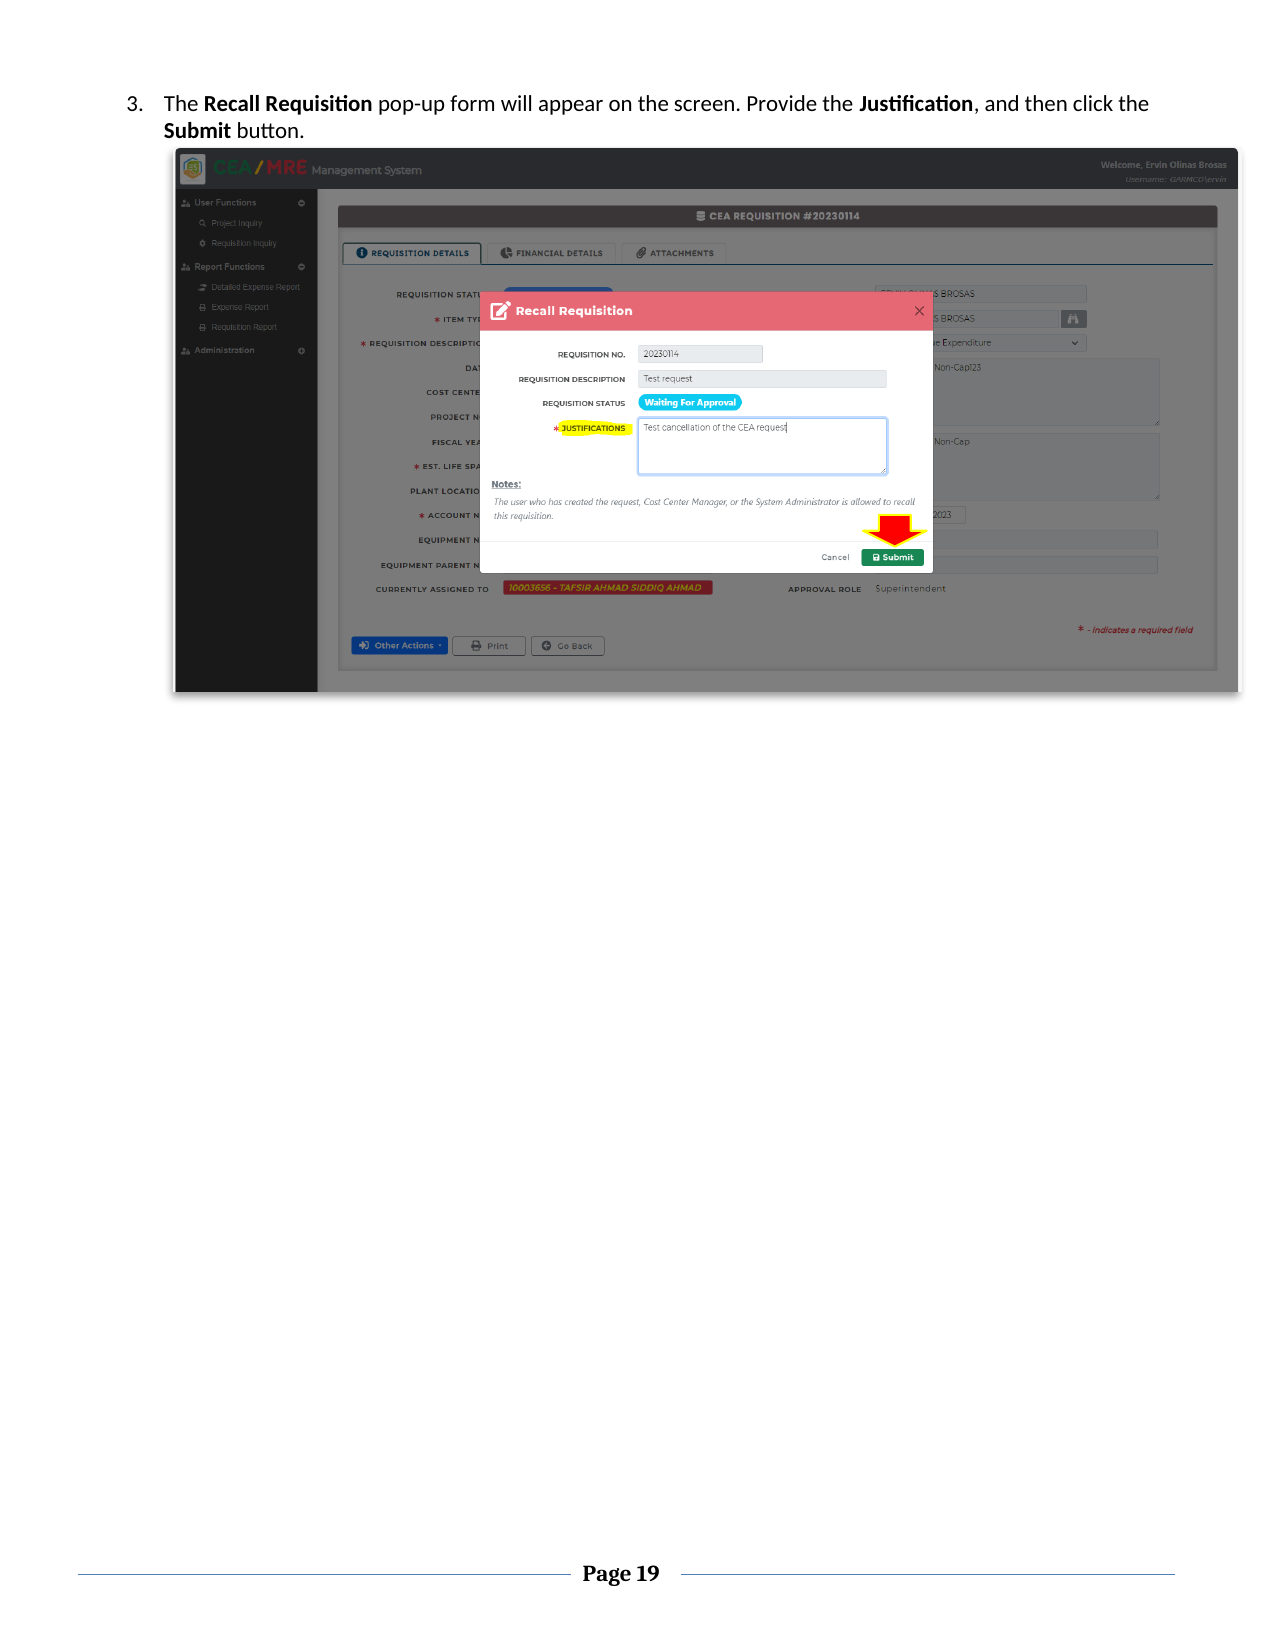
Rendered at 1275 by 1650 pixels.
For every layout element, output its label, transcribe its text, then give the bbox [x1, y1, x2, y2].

picture [173, 147, 1242, 692]
list The Recall Requisition pop-up form will appear on the screen. Provide the Justification, and then click the Submit button. [126, 89, 1186, 145]
